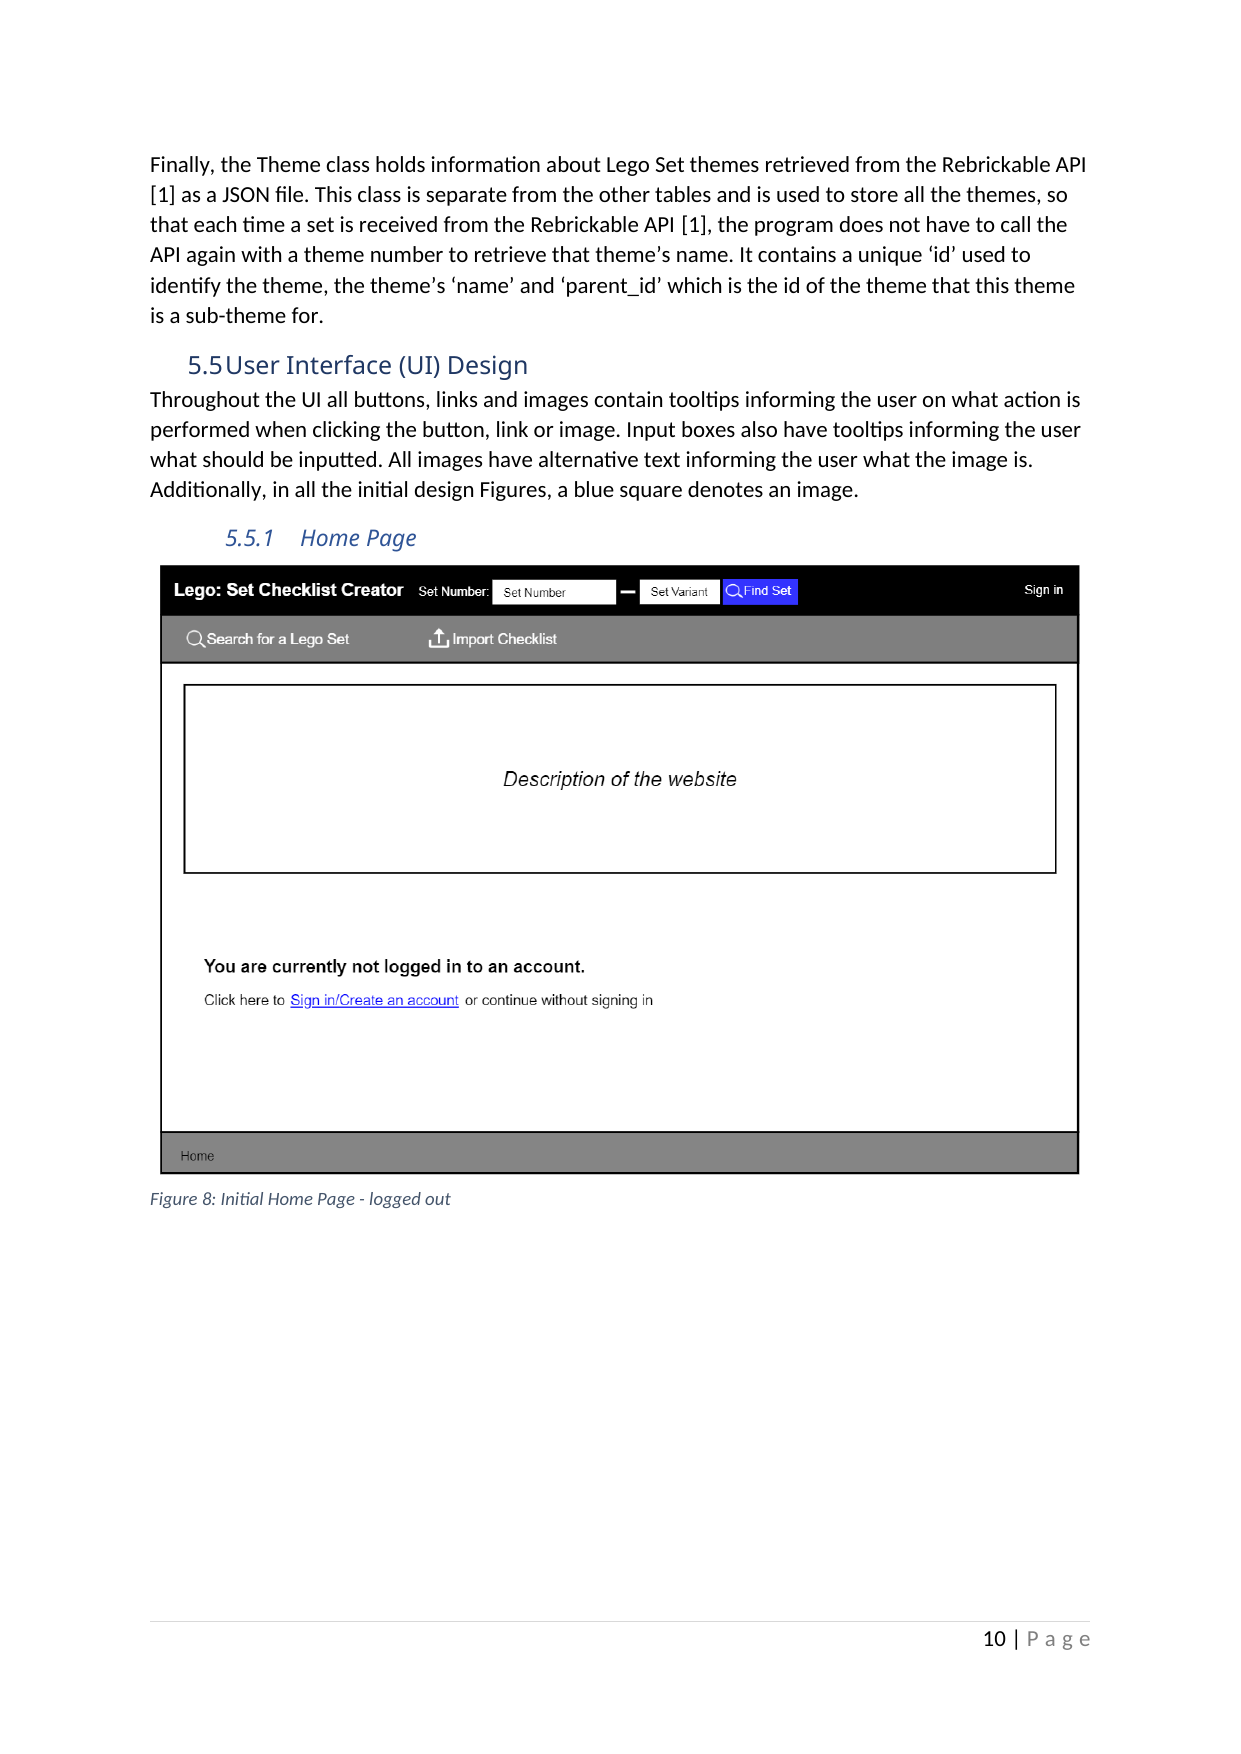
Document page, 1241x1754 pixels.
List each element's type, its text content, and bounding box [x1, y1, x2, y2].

subtitle User Interface (UI) Design [187, 348, 1090, 382]
text Finally, the Theme class holds information about Lego Set themes retrieved from the Rebrickable API [1] as a JSON file. This class is separate from the other tables and is used to store all the themes, so that each time a set is received from the Rebrickable API [1], the program does not have to call the API again with a theme number to retrieve that theme’s name. It contains a unique ‘id’ used to identify the theme, the theme’s ‘name’ and ‘parent_id’ which is the id of the theme that this theme is a sub-theme for. [150, 150, 1090, 329]
text Throughout the UI all buttons, links and images contain tooltips informing the user on what action is performed when clicking the button, link or image. Input boxes also have tooltips informing the user what should be inputted. All images have alternative text informing the user what the image is. Additionally, in all the initial design Figures, a blue square denotes an image. [150, 385, 1090, 503]
picture [150, 556, 1091, 1185]
text Figure : Initial Home Page - logged out [150, 1187, 1090, 1210]
subtitle Home Page [225, 522, 1090, 553]
